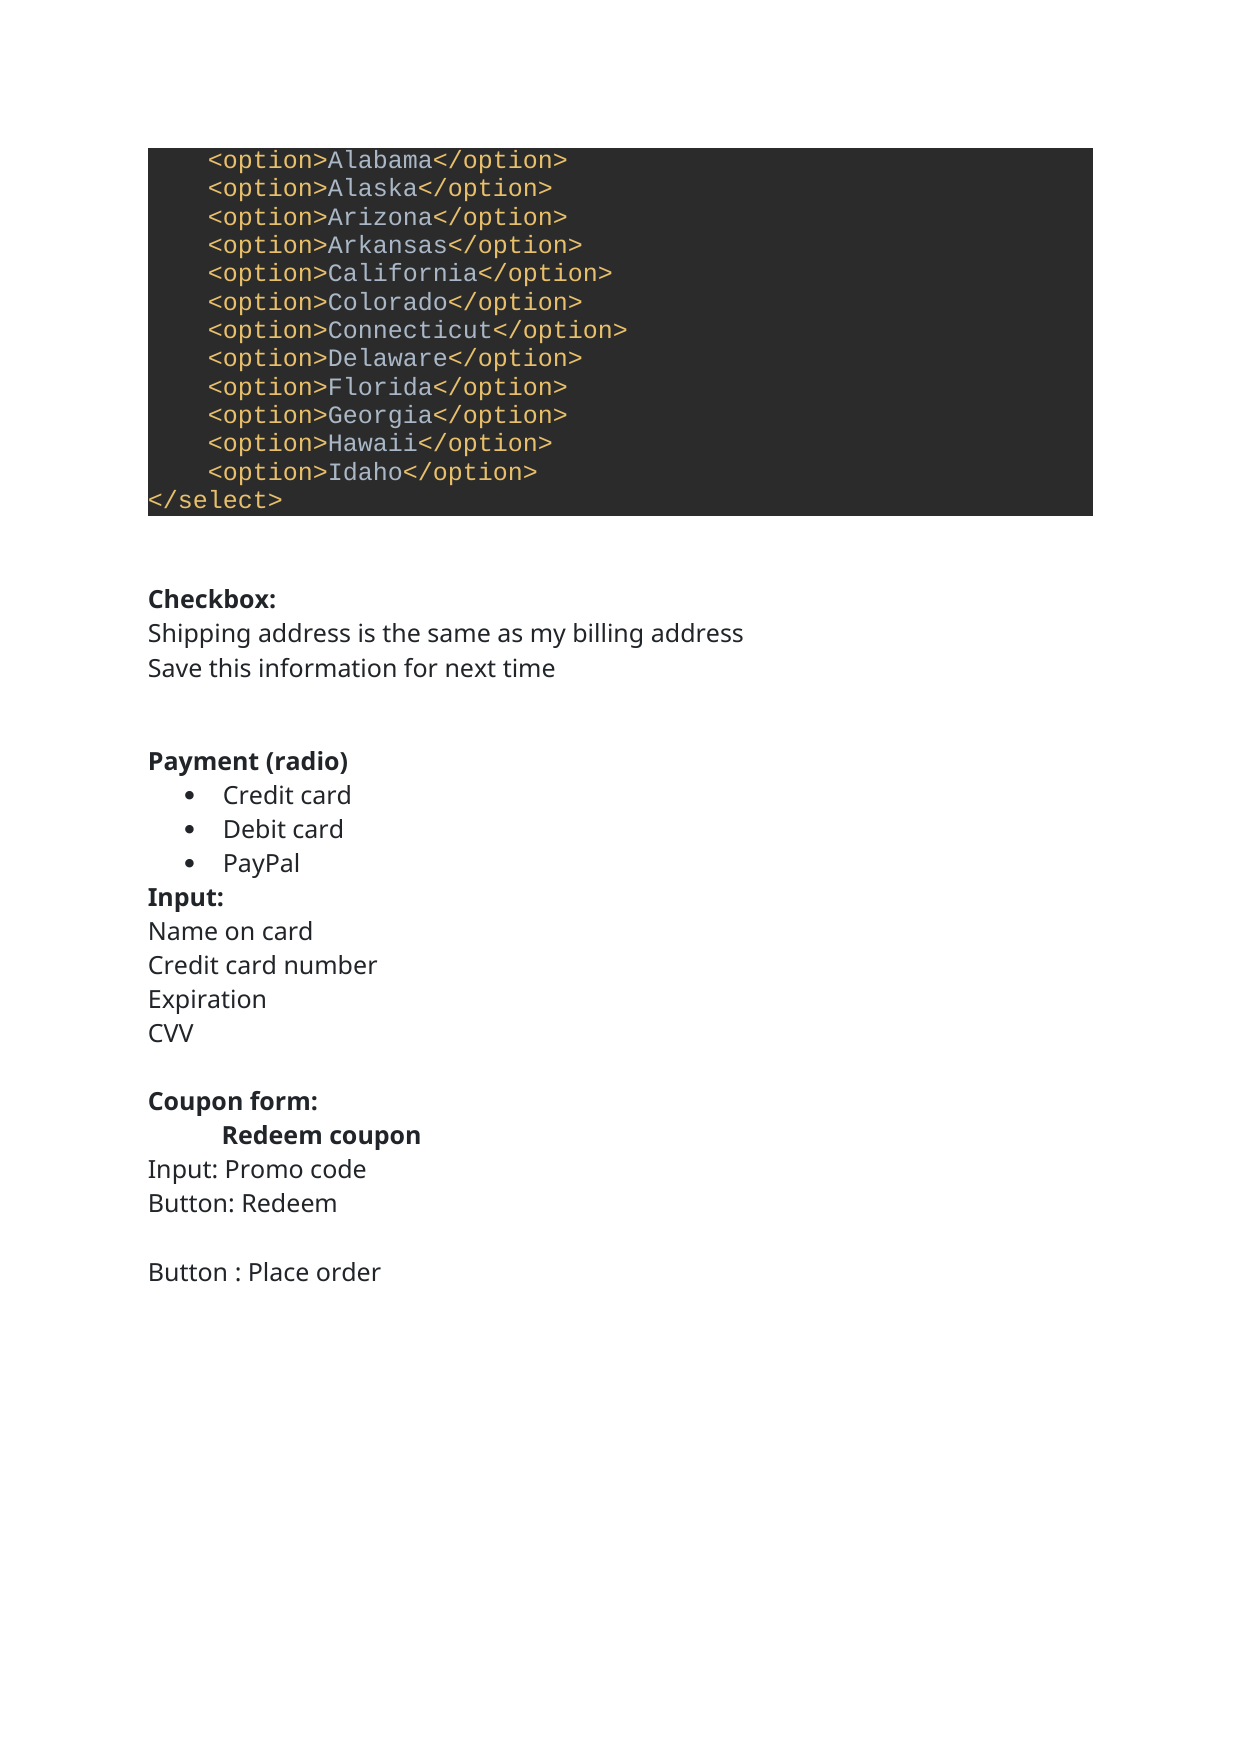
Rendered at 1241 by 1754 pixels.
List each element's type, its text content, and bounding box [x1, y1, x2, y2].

list Credit card [185, 777, 1093, 811]
text Expiration [148, 982, 1093, 1016]
text Payment (radio) [148, 743, 1093, 777]
text Button: Redeem [148, 1186, 1093, 1220]
text CVV [148, 1016, 1093, 1050]
text Shipping address is the same as my billing address [148, 616, 1093, 650]
text Name on card [148, 914, 1093, 948]
text Checkbox: [148, 582, 1093, 616]
list Debit card [185, 811, 1093, 846]
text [148, 148, 1093, 516]
text Credit card number [148, 948, 1093, 982]
text Save this information for next time [148, 650, 1093, 684]
text Input: [148, 879, 1093, 914]
text Input: Promo code [148, 1152, 1093, 1186]
list PayPal [185, 846, 1093, 879]
text Redeem coupon [148, 1118, 1093, 1152]
text Coupon form: [148, 1084, 1093, 1118]
text Button : Place order [148, 1254, 1093, 1288]
